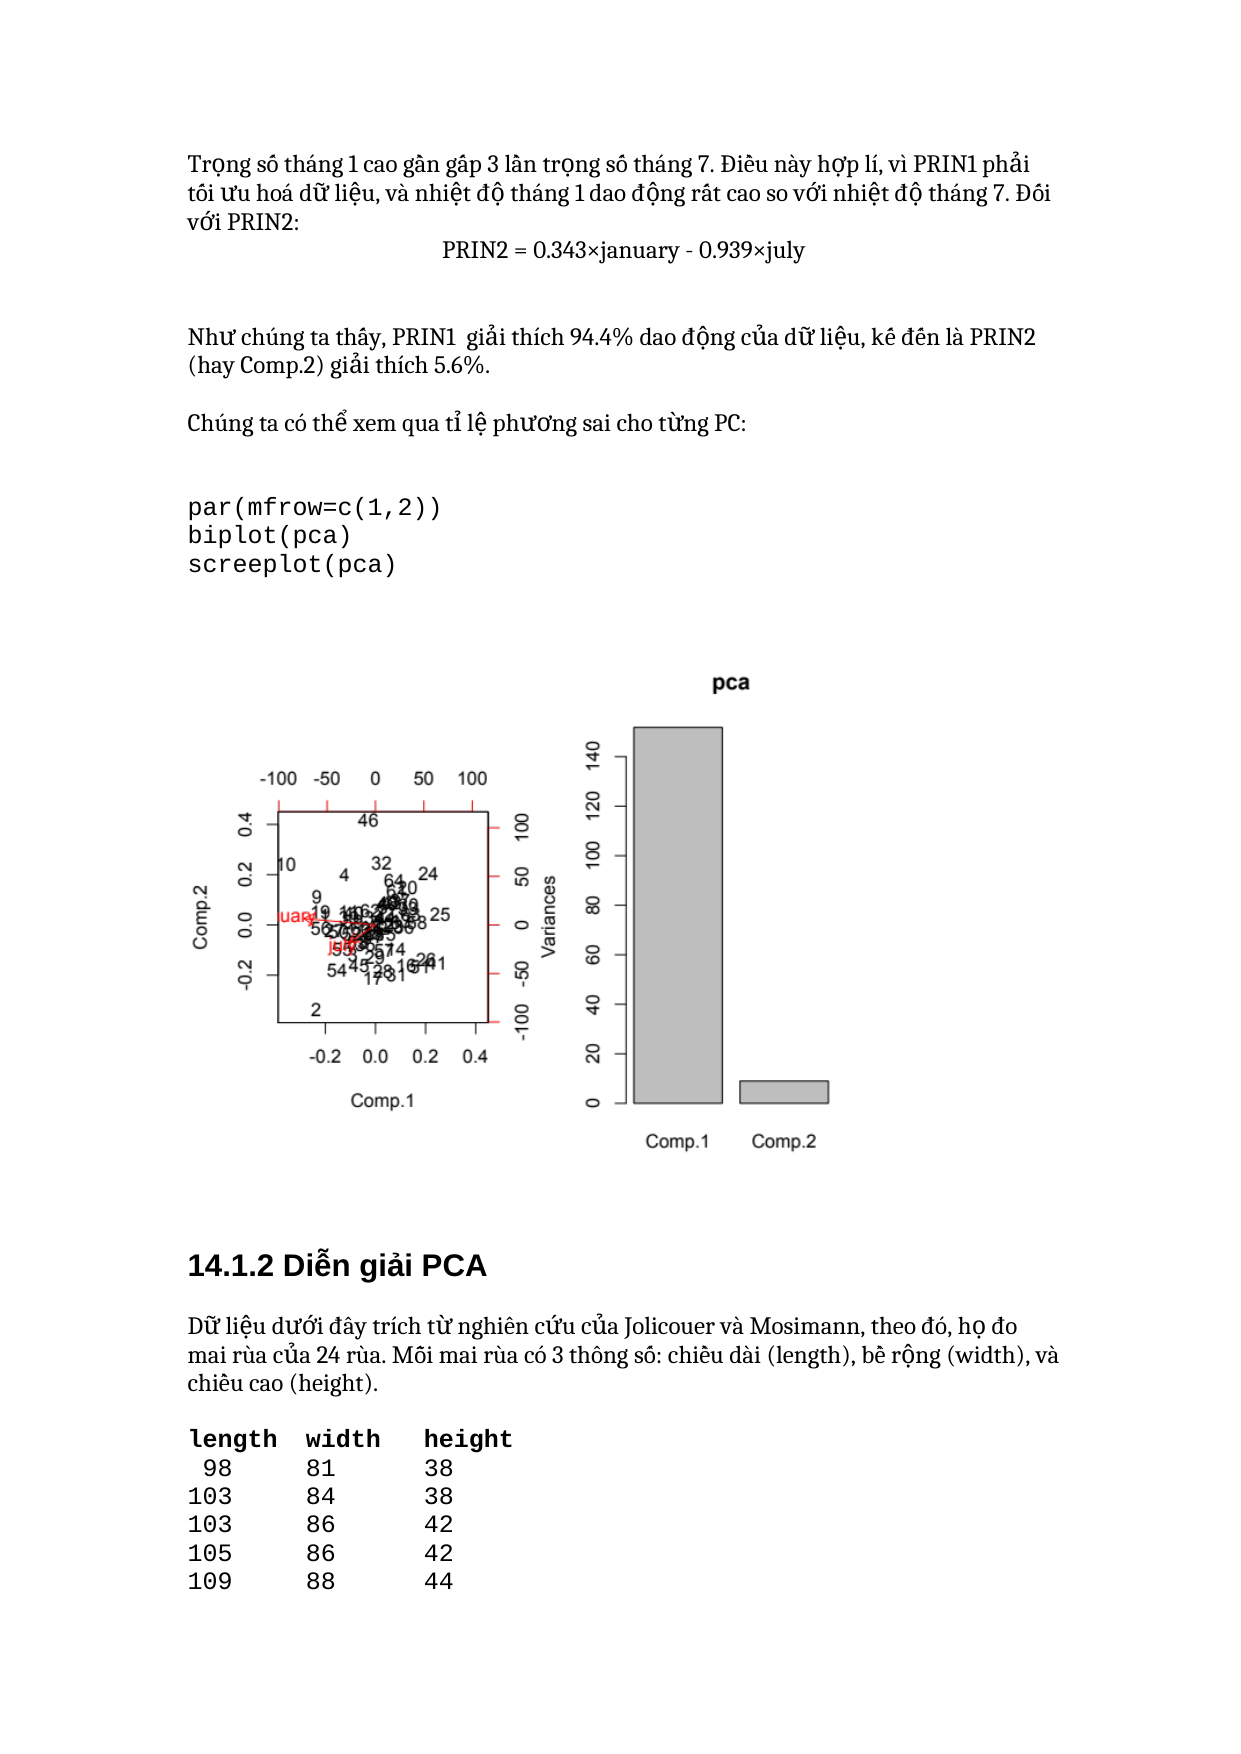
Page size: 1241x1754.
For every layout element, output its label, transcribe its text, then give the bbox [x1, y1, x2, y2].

text length width height [187, 1427, 1059, 1455]
text 103 84 38 [187, 1483, 1059, 1512]
text 103 86 42 [187, 1512, 1059, 1540]
text Như chúng ta thấy, PRIN1 giải thích 94.4% dao động của dữ liệu, kế đến là PRIN2 (hay Comp.2) giải thích 5.6%. [187, 322, 1059, 380]
text Dữ liệu dưới đây trích từ nghiên cứu của Jolicouer và Mosimann, theo đó, họ đo mai rùa của 24 rùa. Mỗi mai rùa có 3 thông số: chiều dài (length), bề rộng (width), và chiều cao (height). [187, 1312, 1059, 1398]
text Trọng số tháng 1 cao gần gấp 3 lần trọng số tháng 7. Điều này hợp lí, vì PRIN1 phải tối ưu hoá dữ liệu, và nhiệt độ tháng 1 dao động rất cao so với nhiệt độ tháng 7. Đối với PRIN2: [187, 150, 1059, 236]
text 14.1.2 Diễn giải PCA [187, 1247, 1059, 1283]
text biplot(pca) [187, 523, 1059, 551]
text PRIN2 = 0.343×january - 0.939×july [187, 236, 1059, 265]
text par(mfrow=c(1,2)) [187, 494, 1059, 523]
text 109 88 44 [187, 1568, 1059, 1597]
text 98 81 38 [187, 1455, 1059, 1483]
text Chúng ta có thể xem qua tỉ lệ phương sai cho từng PC: [187, 409, 1059, 437]
text 105 86 42 [187, 1540, 1059, 1568]
text screeplot(pca) [187, 551, 1059, 579]
